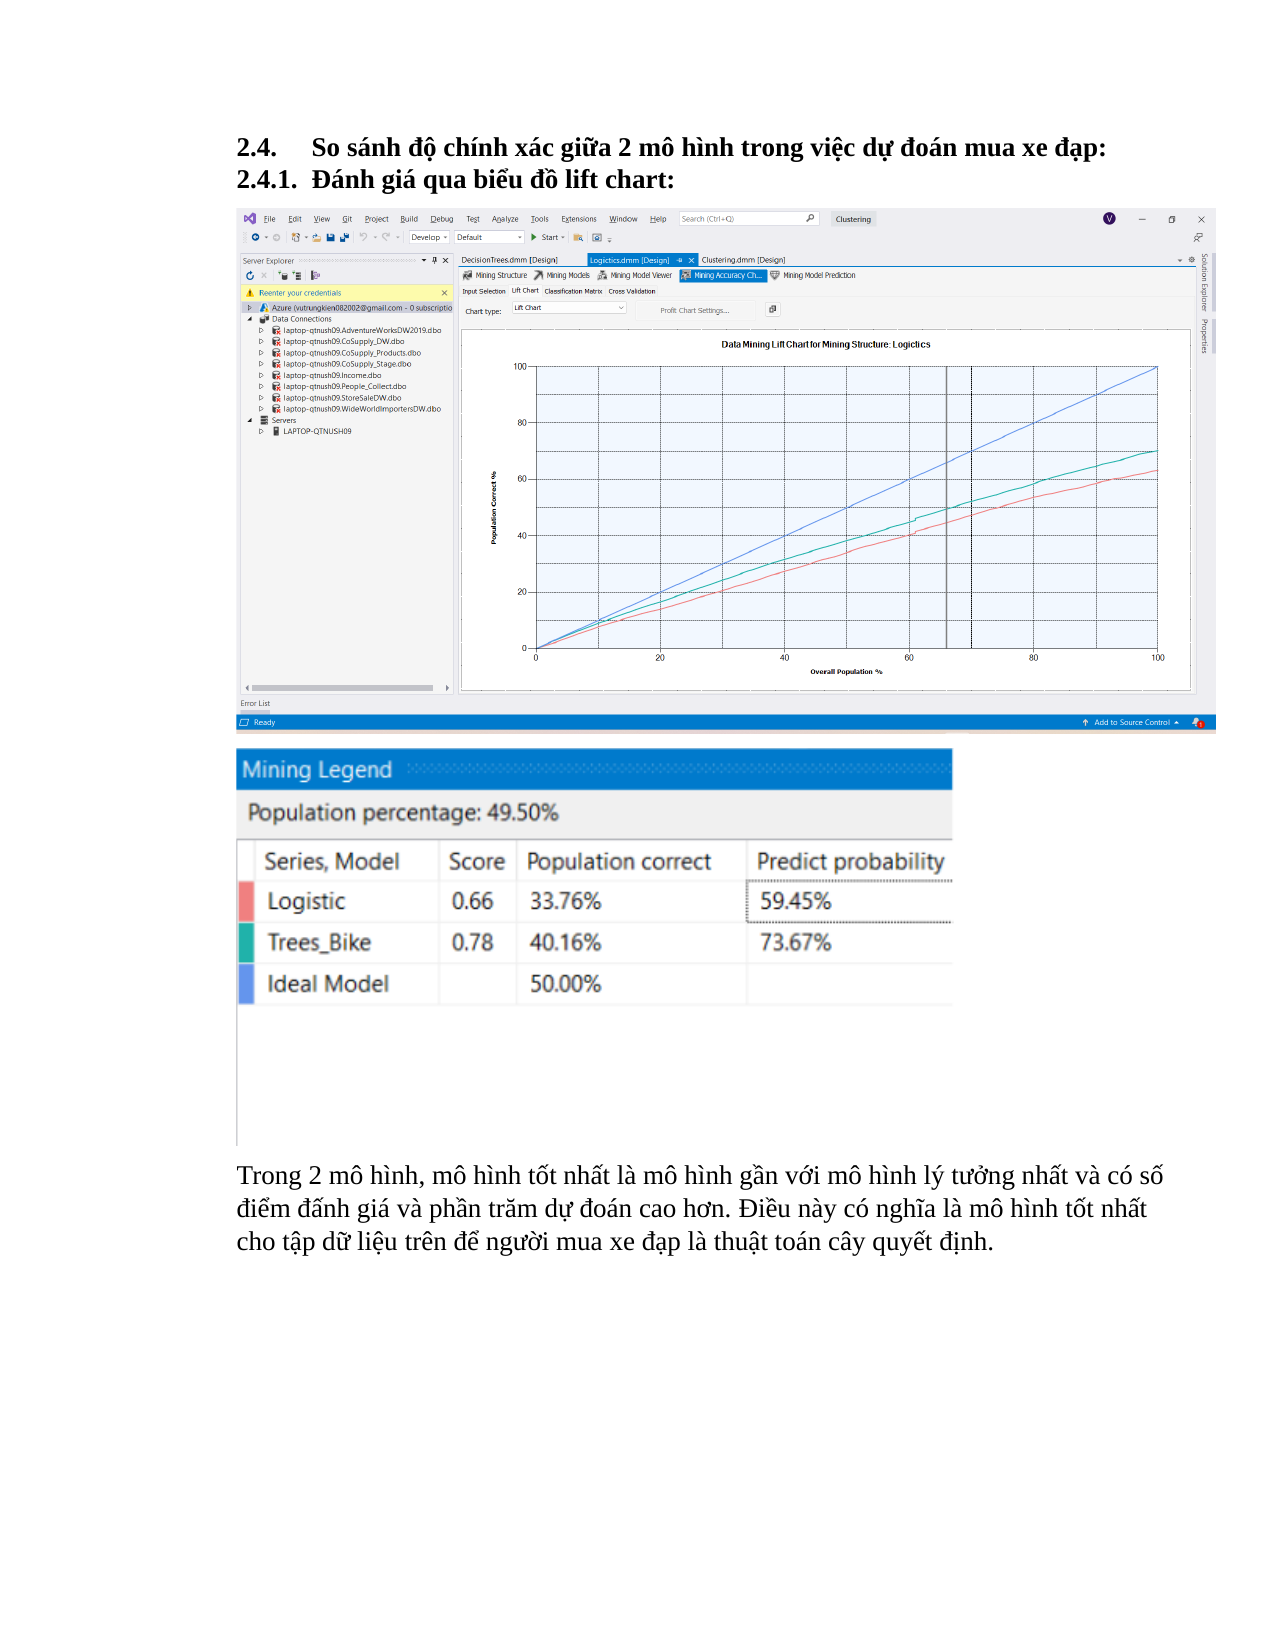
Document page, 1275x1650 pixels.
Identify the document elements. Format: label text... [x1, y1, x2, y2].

list Đánh giá qua biểu đồ lift chart: [236, 163, 1186, 195]
list So sánh độ chính xác giữa 2 mô hình trong việc dự đoán mua xe đạp: [236, 131, 1186, 162]
picture [236, 748, 979, 1146]
text Trong 2 mô hình, mô hình tốt nhất là mô hình gần với mô hình lý tưởng nhất và có số điểm đấnh giá và phần trăm dự đoán cao hơn. Điều này có nghĩa là mô hình tốt nhất cho tập dữ liệu trên để người mua xe đạp là thuật toán cây quyết định. [236, 1159, 1186, 1256]
picture [236, 208, 1216, 734]
